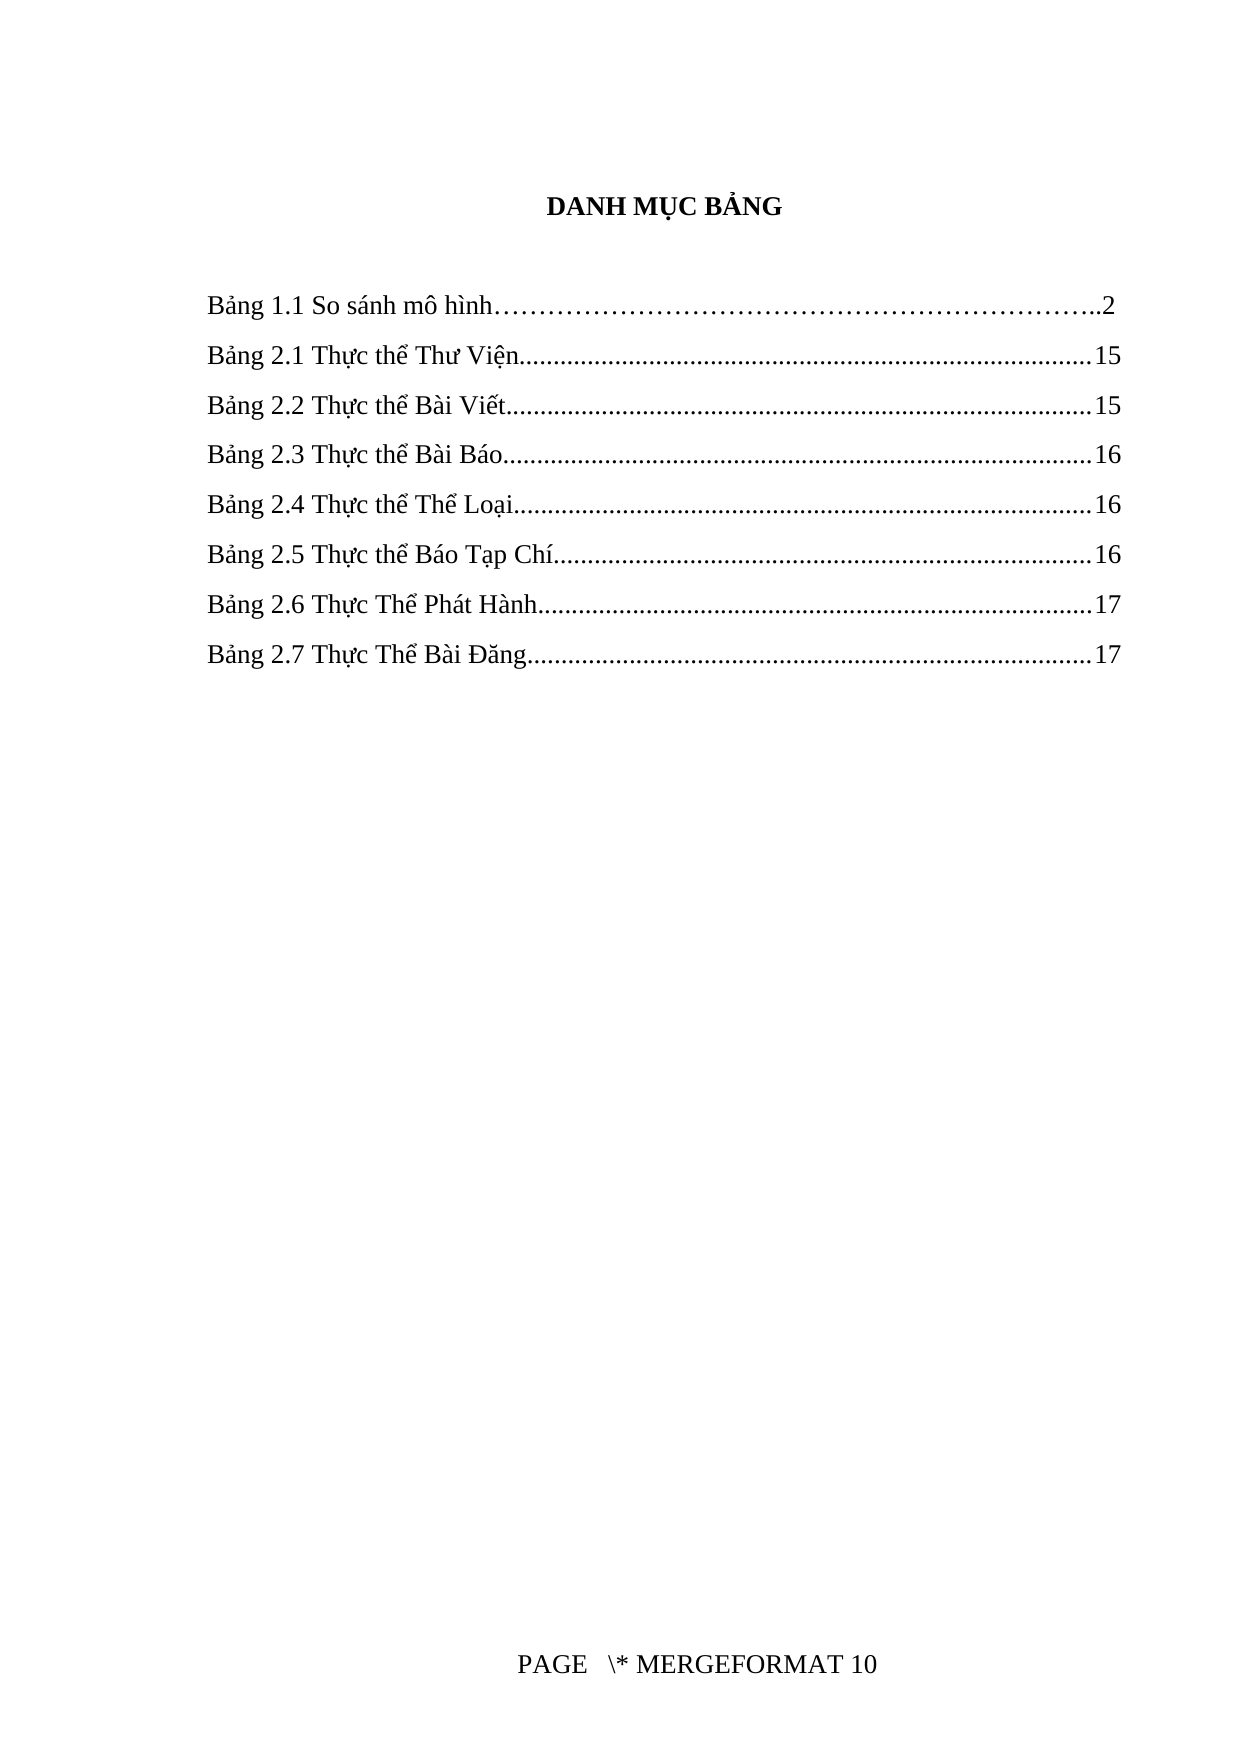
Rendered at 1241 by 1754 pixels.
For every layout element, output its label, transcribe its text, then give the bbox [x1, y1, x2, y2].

text Bảng 2.4 Thực thể Thể Loại 16 [207, 488, 1122, 519]
text Bảng 2.6 Thực Thể Phát Hành 17 [207, 588, 1122, 619]
text Bảng 2.7 Thực Thể Bài Đăng 17 [207, 638, 1122, 669]
text Bảng 2.5 Thực thể Báo Tạp Chí 16 [207, 538, 1122, 569]
text Bảng 1.1 So sánh mô hình…………………………………………………………..2 [207, 289, 1122, 320]
text Bảng 2.2 Thực thể Bài Viết 15 [207, 389, 1122, 420]
text DANH MỤC BẢNG [207, 190, 1122, 221]
text Bảng 2.3 Thực thể Bài Báo 16 [207, 439, 1122, 470]
text Bảng 2.1 Thực thể Thư Viện 15 [207, 339, 1122, 370]
